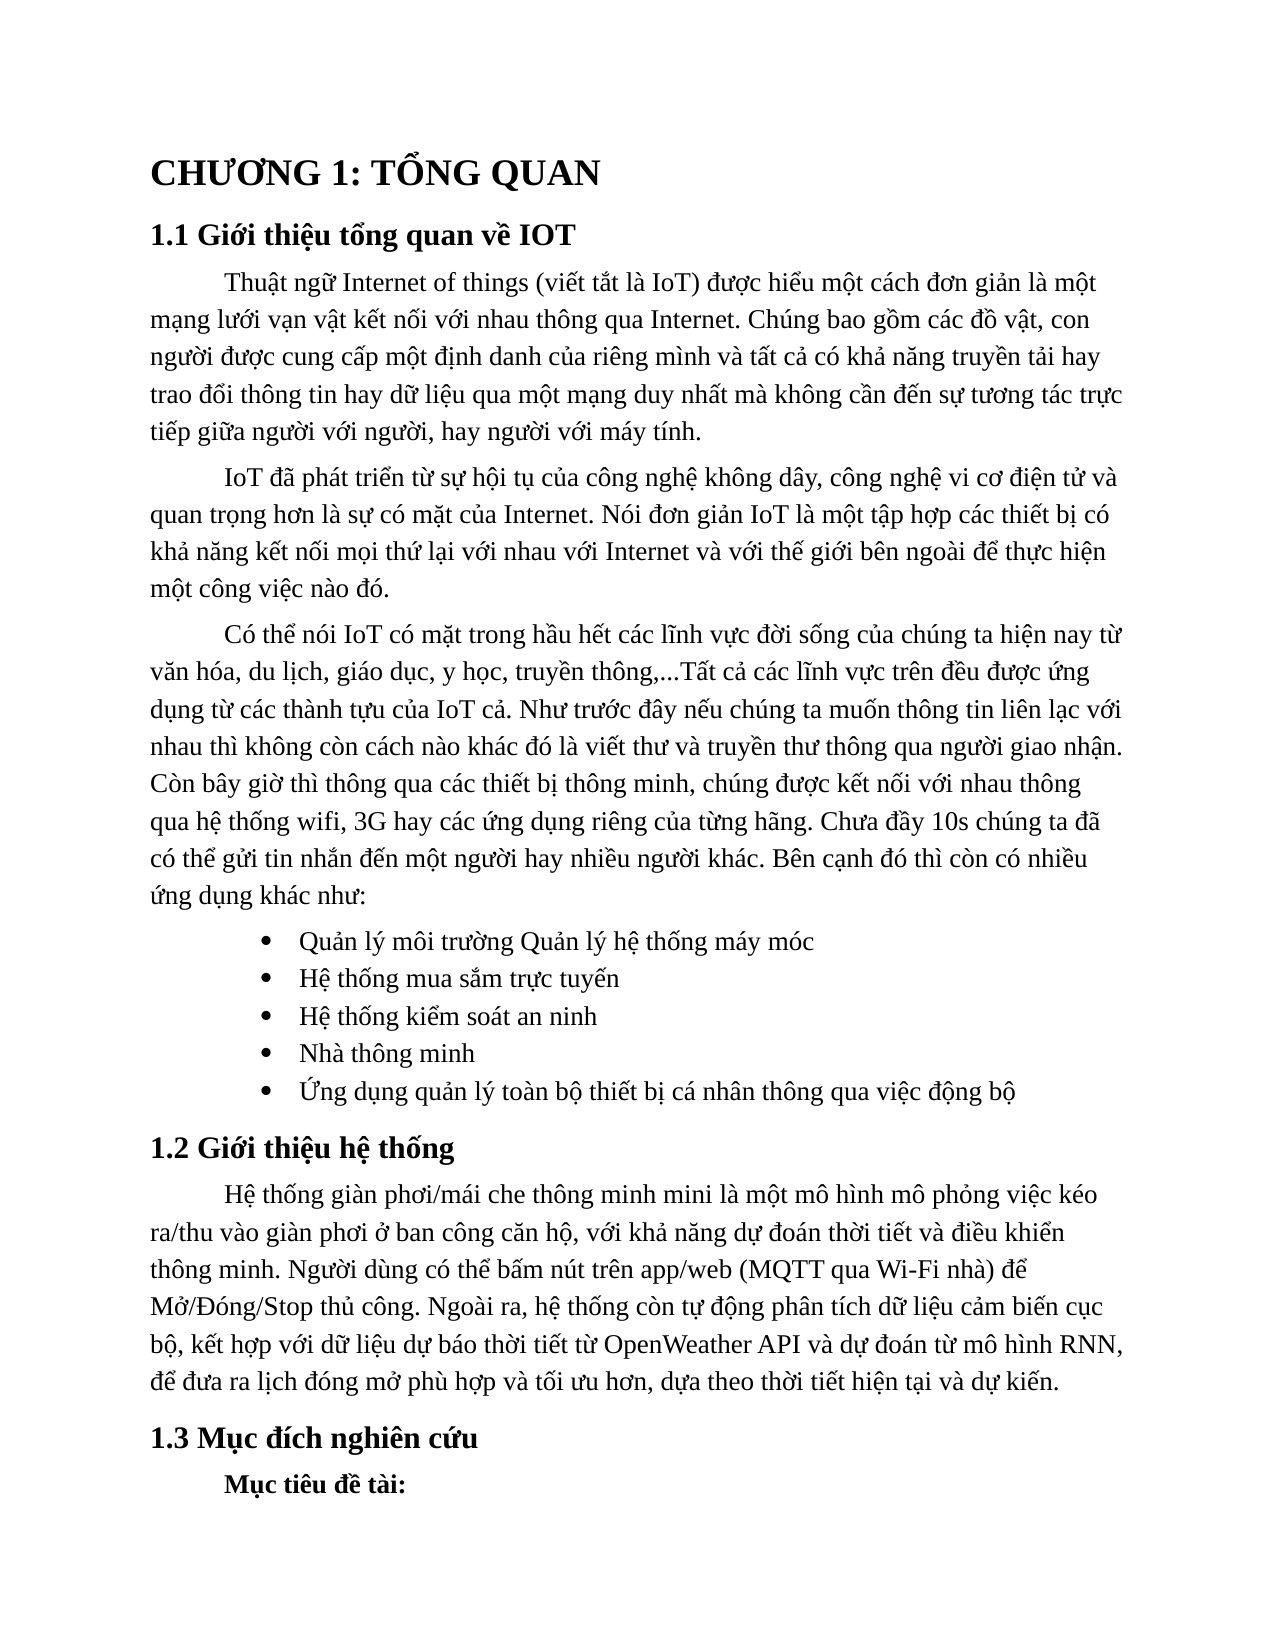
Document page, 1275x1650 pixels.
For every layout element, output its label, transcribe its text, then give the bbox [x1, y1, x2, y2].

list Hệ thống kiểm soát an ninh [261, 1000, 1125, 1031]
list Quản lý môi trường Quản lý hệ thống máy móc [261, 925, 1125, 956]
text IoT đã phát triển từ sự hội tụ của công nghệ không dây, công nghệ vi cơ điện tử và quan trọng hơn là sự có mặt của Internet. Nói đơn giản IoT là một tập hợp các thiết bị có khả năng kết nối mọi thứ lại với nhau với Internet và với thế giới bên ngoài để thực hiện một công việc nào đó. [150, 461, 1125, 604]
text Mục tiêu đề tài: [150, 1468, 1125, 1500]
text Có thể nói IoT có mặt trong hầu hết các lĩnh vực đời sống của chúng ta hiện nay từ văn hóa, du lịch, giáo dục, y học, truyền thông,...Tất cả các lĩnh vực trên đều được ứng dụng từ các thành tựu của IoT cả. Như trước đây nếu chúng ta muốn thông tin liên lạc với nhau thì không còn cách nào khác đó là viết thư và truyền thư thông qua người giao nhận. Còn bây giờ thì thông qua các thiết bị thông minh, chúng được kết nối với nhau thông qua hệ thống wifi, 3G hay các ứng dụng riêng của từng hãng. Chưa đầy 10s chúng ta đã có thể gửi tin nhắn đến một người hay nhiều người khác. Bên cạnh đó thì còn có nhiều ứng dụng khác như: [150, 618, 1125, 910]
list Hệ thống mua sắm trực tuyến [261, 962, 1125, 993]
list Nhà thông minh [261, 1037, 1125, 1068]
subtitle 1.3 Mục đích nghiên cứu [150, 1419, 1125, 1455]
text Hệ thống giàn phơi/mái che thông minh mini là một mô hình mô phỏng việc kéo ra/thu vào giàn phơi ở ban công căn hộ, với khả năng dự đoán thời tiết và điều khiển thông minh. Người dùng có thể bấm nút trên app/web (MQTT qua Wi-Fi nhà) để Mở/Đóng/Stop thủ công. Ngoài ra, hệ thống còn tự động phân tích dữ liệu cảm biến cục bộ, kết hợp với dữ liệu dự báo thời tiết từ OpenWeather API và dự đoán từ mô hình RNN, để đưa ra lịch đóng mở phù hợp và tối ưu hơn, dựa theo thời tiết hiện tại và dự kiến. [150, 1178, 1125, 1396]
subtitle 1.2 Giới thiệu hệ thống [150, 1129, 1125, 1165]
subtitle 1.1 Giới thiệu tổng quan về IOT [150, 216, 1125, 252]
list Ứng dụng quản lý toàn bộ thiết bị cá nhân thông qua việc động bộ [261, 1075, 1125, 1106]
subtitle CHƯƠNG 1: TỔNG QUAN [150, 150, 1125, 193]
text Thuật ngữ Internet of things (viết tắt là IoT) được hiểu một cách đơn giản là một mạng lưới vạn vật kết nối với nhau thông qua Internet. Chúng bao gồm các đồ vật, con người được cung cấp một định danh của riêng mình và tất cả có khả năng truyền tải hay trao đổi thông tin hay dữ liệu qua một mạng duy nhất mà không cần đến sự tương tác trực tiếp giữa người với người, hay người với máy tính. [150, 266, 1125, 446]
